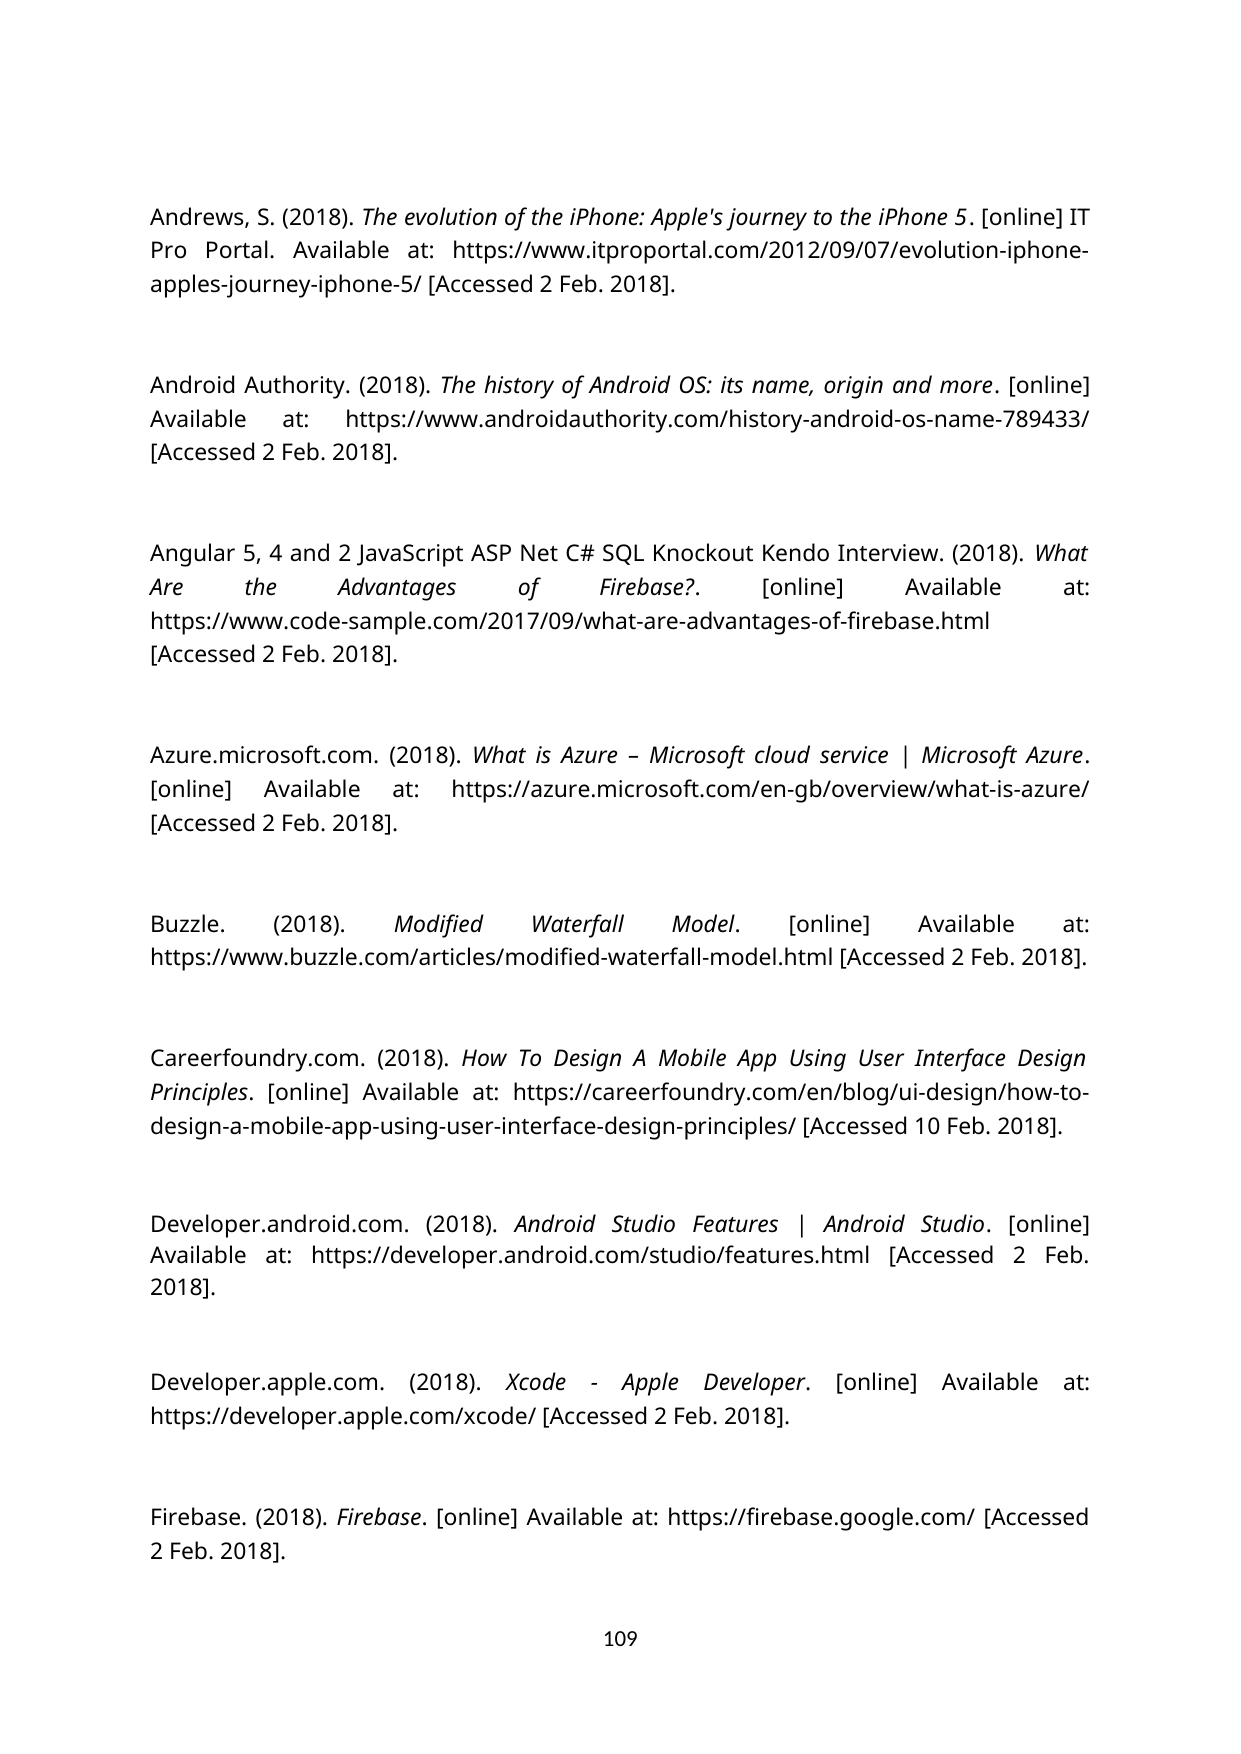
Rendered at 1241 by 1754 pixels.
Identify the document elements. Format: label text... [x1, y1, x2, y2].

text Buzzle. (2018). Modified Waterfall Model. [online] Available at: https://www.buzzle.com/articles/modified-waterfall-model.html [Accessed 2 Feb. 2018]. [150, 907, 1090, 972]
text Azure.microsoft.com. (2018). What is Azure – Microsoft cloud service | Microsoft Azure. [online] Available at: https://azure.microsoft.com/en-gb/overview/what-is-azure/ [Accessed 2 Feb. 2018]. [150, 739, 1090, 838]
text Android Authority. (2018). The history of Android OS: its name, origin and more. [online] Available at: https://www.androidauthority.com/history-android-os-name-789433/ [Accessed 2 Feb. 2018]. [150, 369, 1090, 467]
text Firebase. (2018). Firebase. [online] Available at: https://firebase.google.com/ [Accessed 2 Feb. 2018]. [150, 1501, 1090, 1566]
text Andrews, S. (2018). The evolution of the iPhone: Apple's journey to the iPhone 5. [online] IT Pro Portal. Available at: https://www.itproportal.com/2012/09/07/evolution-iphone-apples-journey-iphone-5/ [Accessed 2 Feb. 2018]. [150, 200, 1090, 299]
text Developer.apple.com. (2018). Xcode - Apple Developer. [online] Available at: https://developer.apple.com/xcode/ [Accessed 2 Feb. 2018]. [150, 1366, 1090, 1431]
text Angular 5, 4 and 2 JavaScript ASP Net C# SQL Knockout Kendo Interview. (2018). What Are the Advantages of Firebase?. [online] Available at: https://www.code-sample.com/2017/09/what-are-advantages-of-firebase.html [Accessed 2 Feb. 2018]. [150, 537, 1090, 669]
text Developer.android.com. (2018). Android Studio Features | Android Studio. [online] Available at: https://developer.android.com/studio/features.html [Accessed 2 Feb. 2018]. [150, 1208, 1090, 1302]
text Careerfoundry.com. (2018). How To Design A Mobile App Using User Interface Design Principles. [online] Available at: https://careerfoundry.com/en/blog/ui-design/how-to-design-a-mobile-app-using-user-interface-design-principles/ [Accessed 10 Feb. 2018]. [150, 1042, 1090, 1141]
